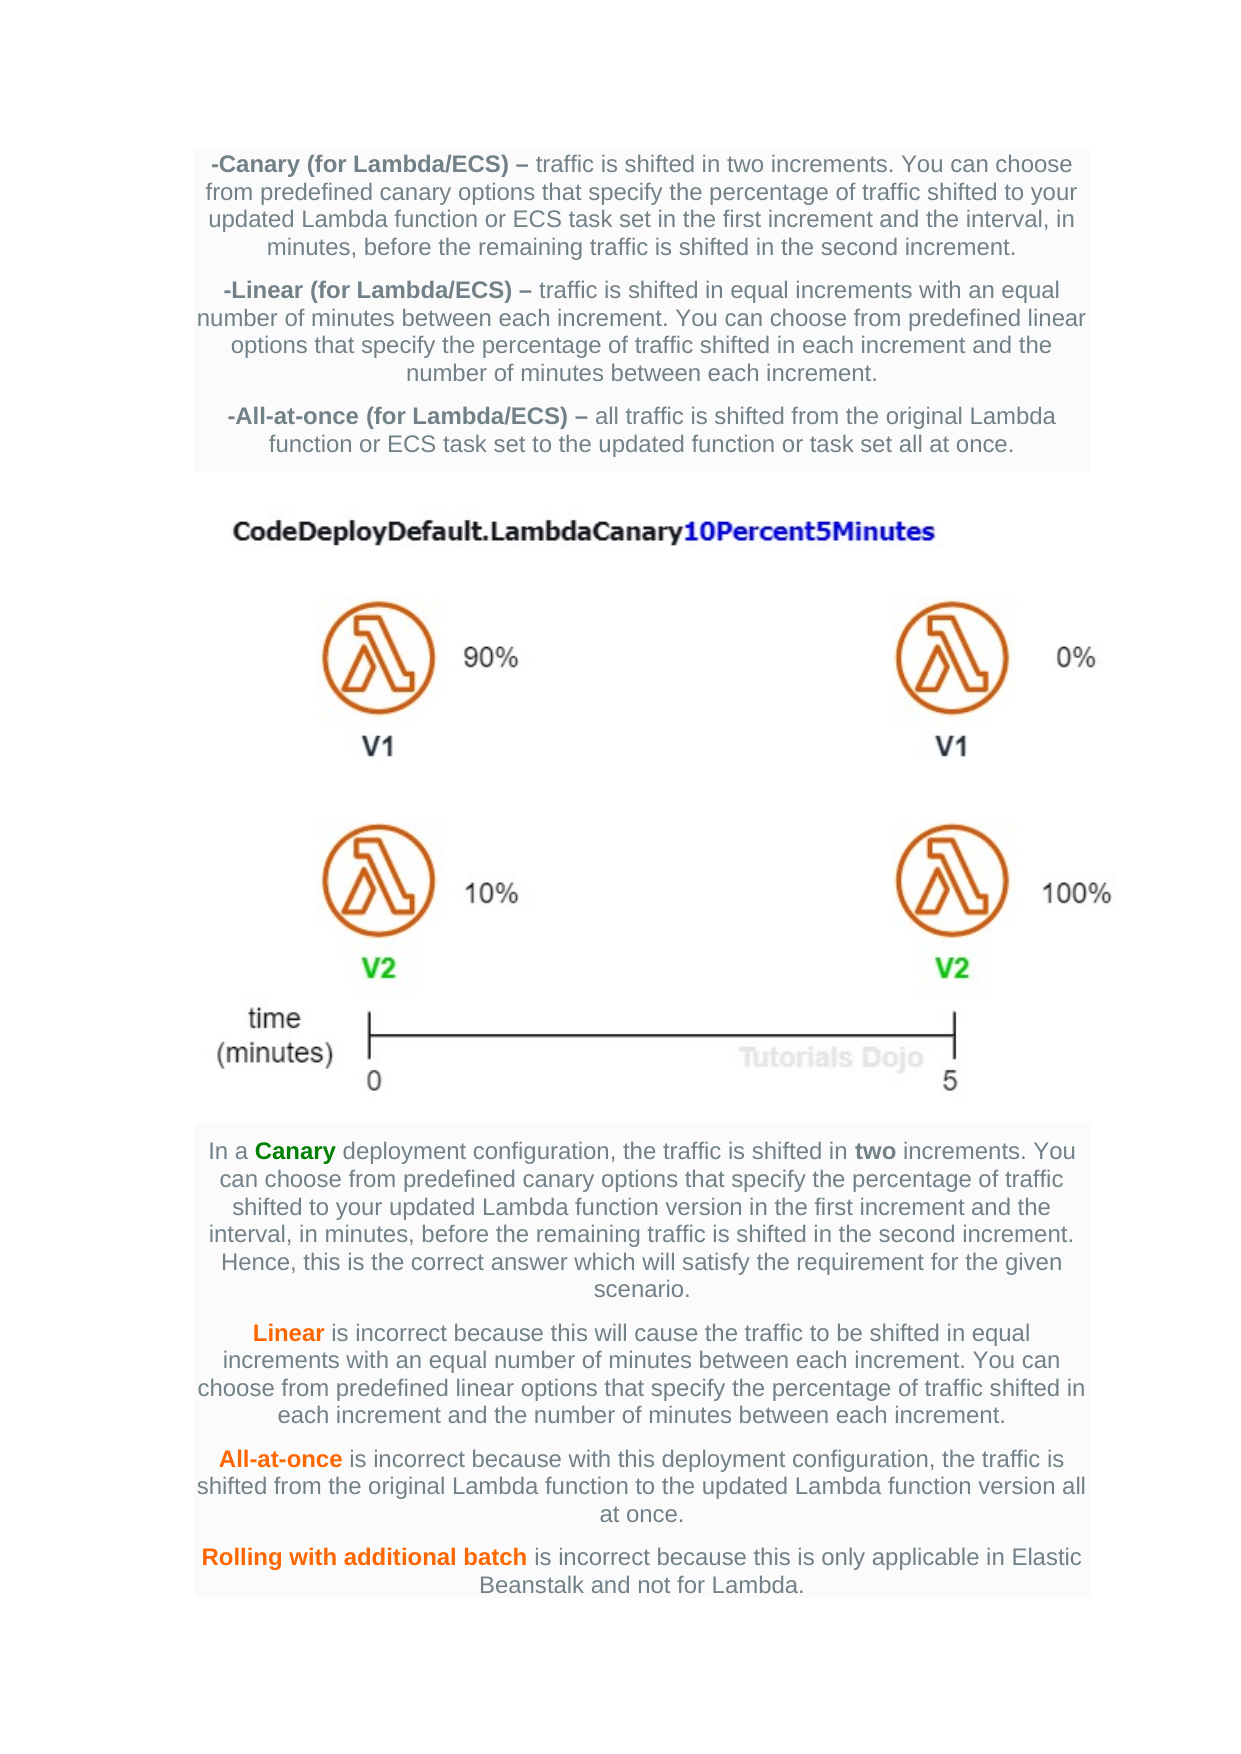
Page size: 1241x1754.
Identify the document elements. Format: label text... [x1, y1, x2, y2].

text -Canary (for Lambda/ECS) – traffic is shifted in two increments. You can choose from predefined canary options that specify the percentage of traffic shifted to your updated Lambda function or ECS task set in the first increment and the interval, in minutes, before the remaining traffic is shifted in the second increment. [194, 150, 1090, 260]
text -Linear (for Lambda/ECS) – traffic is shifted in equal increments with an equal number of minutes between each increment. You can choose from predefined linear options that specify the percentage of traffic shifted in each increment and the number of minutes between each increment. [194, 276, 1090, 386]
text Rolling with additional batch is incorrect because this is only applicable in Elastic Beanstalk and not for Lambda. [194, 1543, 1090, 1598]
text All-at-once is incorrect because with this deployment configuration, the traffic is shifted from the original Lambda function to the updated Lambda function version all at once. [194, 1444, 1090, 1527]
text Linear is incorrect because this will cause the traffic to be shifted in equal increments with an equal number of minutes between each increment. You can choose from predefined linear options that specify the percentage of traffic shifted in each increment and the number of minutes between each increment. [194, 1318, 1090, 1429]
text -All-at-once (for Lambda/ECS) – all traffic is shifted from the original Lambda function or ECS task set to the updated function or task set all at once. [194, 402, 1090, 457]
text In a Canary deployment configuration, the traffic is shifted in two increments. You can choose from predefined canary options that specify the percentage of traffic shifted to your updated Lambda function version in the first increment and the interval, in minutes, before the remaining traffic is shifted in the second increment. Hence, this is the correct answer which will satisfy the requirement for the given scenario. [194, 1137, 1090, 1303]
picture [193, 472, 1134, 1122]
